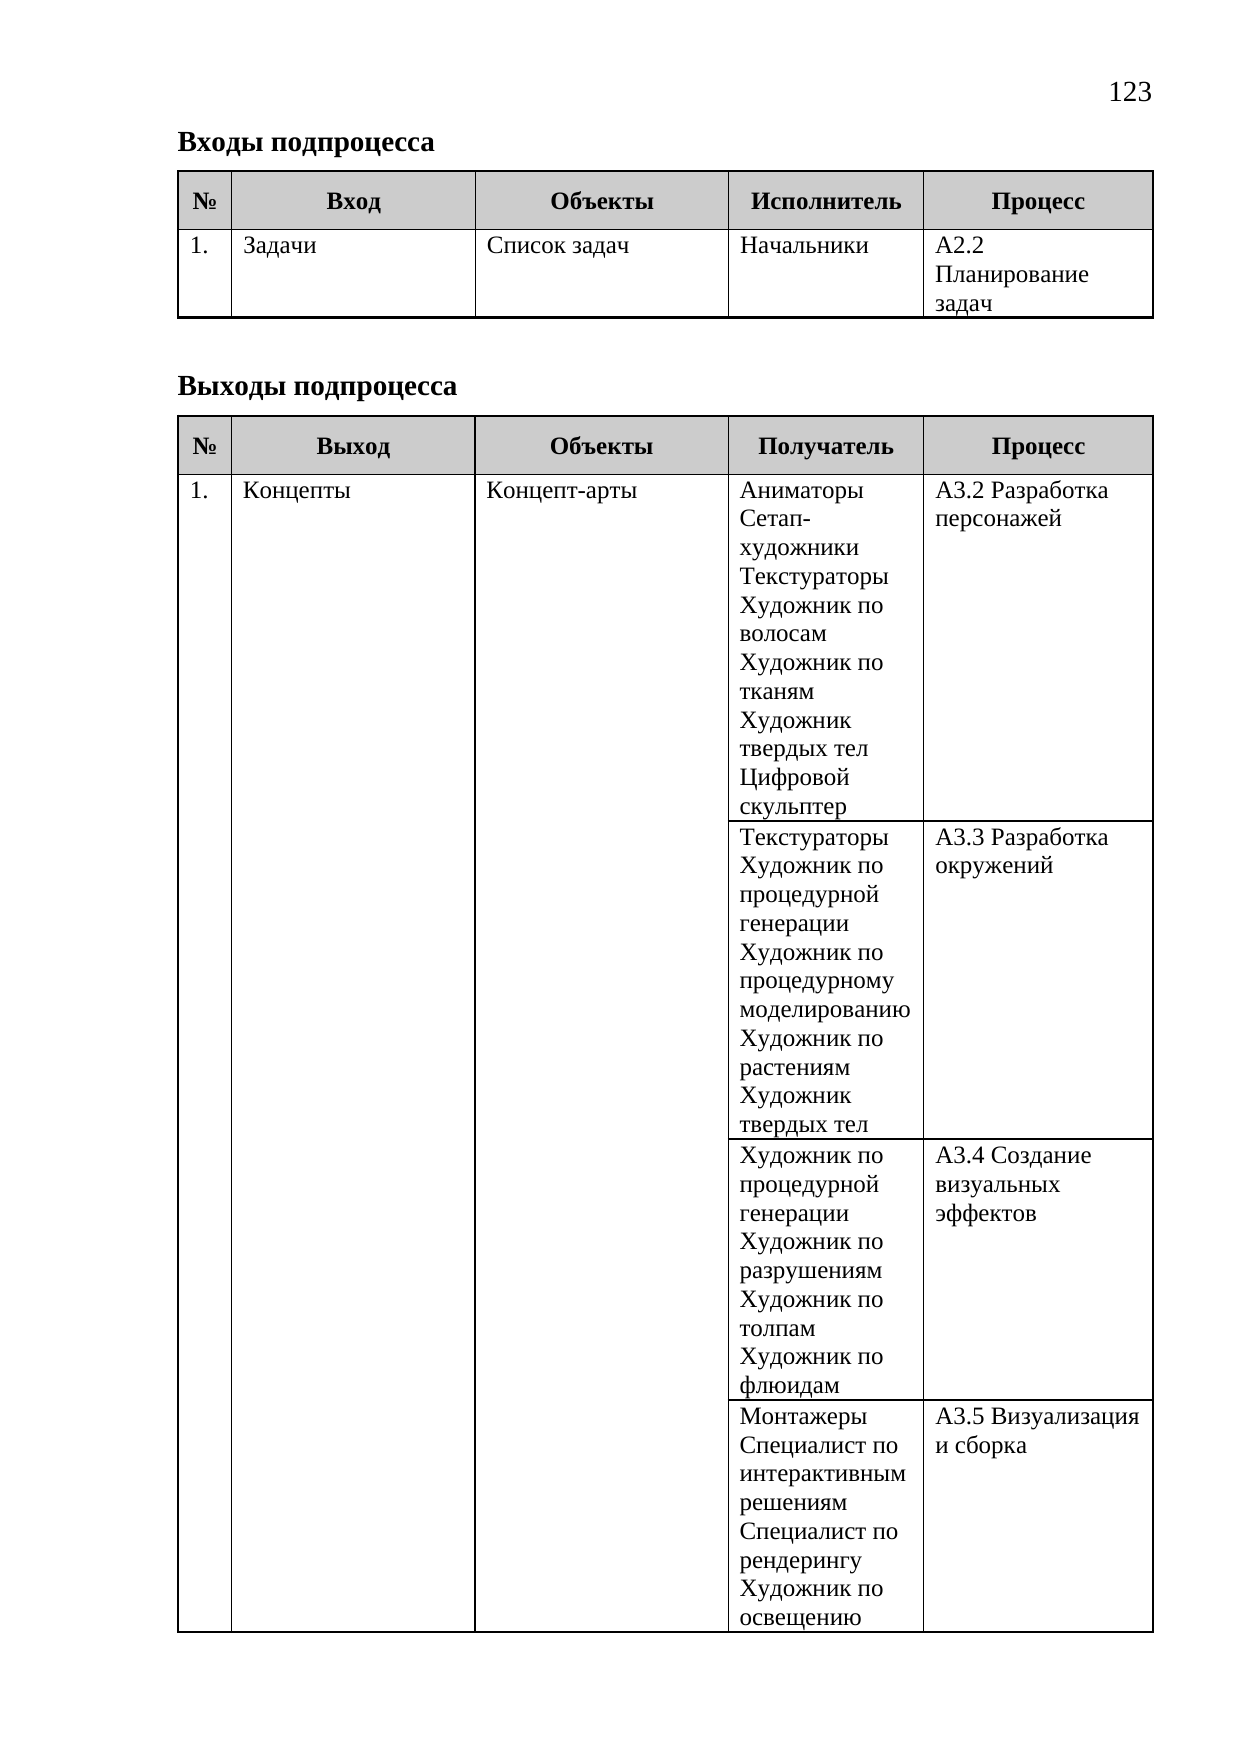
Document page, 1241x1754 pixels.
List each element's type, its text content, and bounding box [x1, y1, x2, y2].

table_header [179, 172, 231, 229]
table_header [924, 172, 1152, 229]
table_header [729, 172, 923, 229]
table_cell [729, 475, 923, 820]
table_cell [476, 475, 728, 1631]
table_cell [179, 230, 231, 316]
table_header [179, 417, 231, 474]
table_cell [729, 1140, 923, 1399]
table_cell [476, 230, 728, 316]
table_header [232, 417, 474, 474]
subtitle Выходы подпроцесса [177, 368, 1152, 402]
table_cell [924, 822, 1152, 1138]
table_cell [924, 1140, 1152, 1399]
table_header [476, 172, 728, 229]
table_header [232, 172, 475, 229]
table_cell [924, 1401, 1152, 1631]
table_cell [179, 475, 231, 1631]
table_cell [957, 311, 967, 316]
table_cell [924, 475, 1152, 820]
subtitle Входы подпроцесса [177, 124, 1152, 158]
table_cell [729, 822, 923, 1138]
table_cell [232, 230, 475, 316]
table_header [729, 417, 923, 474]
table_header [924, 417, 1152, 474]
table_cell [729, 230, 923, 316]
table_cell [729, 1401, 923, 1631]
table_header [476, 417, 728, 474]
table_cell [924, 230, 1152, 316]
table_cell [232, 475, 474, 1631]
